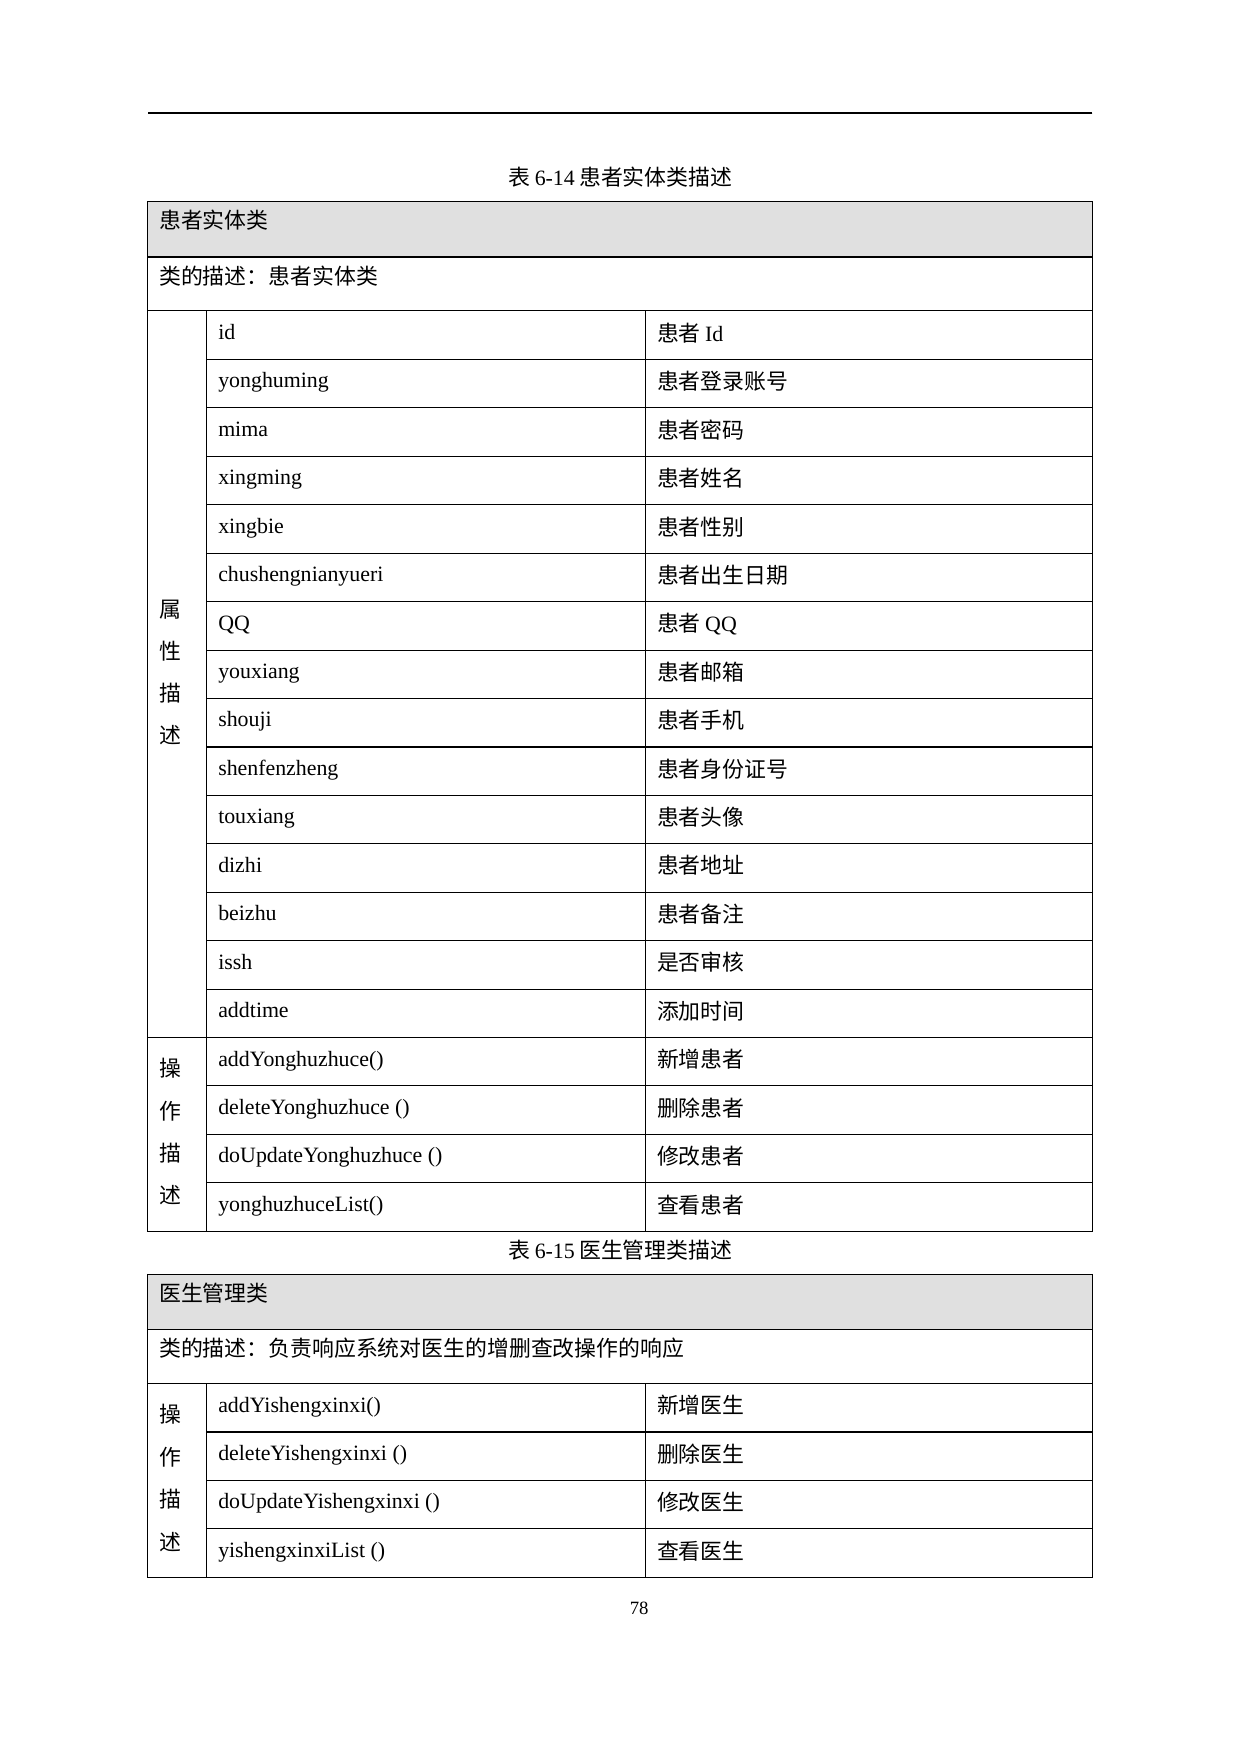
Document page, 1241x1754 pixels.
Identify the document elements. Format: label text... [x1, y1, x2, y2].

table_cell 患者Id [646, 311, 1092, 359]
table_cell 类的描述：负责响应系统对医生的增删查改操作的响应 [148, 1330, 1092, 1383]
table_cell touxiang [207, 796, 645, 843]
table_cell id [207, 311, 645, 359]
table_cell 操作描述 [148, 1038, 206, 1231]
table_cell 患者邮箱 [646, 651, 1092, 698]
table_cell 患者手机 [646, 699, 1092, 746]
table_cell youxiang [207, 651, 645, 698]
table_cell addYishengxinxi() [207, 1384, 645, 1431]
table_cell 查看患者 [646, 1183, 1092, 1231]
text 表6-15医生管理类描述 [148, 1232, 1092, 1266]
table_cell shouji [207, 699, 645, 746]
table_cell 查看医生 [646, 1529, 1092, 1577]
table_cell chushengnianyueri [207, 554, 645, 601]
table_cell 修改医生 [646, 1481, 1092, 1528]
table_cell deleteYonghuzhuce () [207, 1086, 645, 1134]
table_cell 是否审核 [646, 941, 1092, 988]
table_cell QQ [207, 602, 645, 649]
table_cell 患者姓名 [646, 457, 1092, 504]
table_cell doUpdateYonghuzhuce () [207, 1135, 645, 1182]
table_cell 患者登录账号 [646, 360, 1092, 407]
table_cell yonghuming [207, 360, 645, 407]
table_cell mima [207, 408, 645, 456]
text 表6-14患者实体类描述 [148, 159, 1092, 193]
table_cell 修改患者 [646, 1135, 1092, 1182]
table_cell 患者出生日期 [646, 554, 1092, 601]
table_cell addYonghuzhuce() [207, 1038, 645, 1085]
table_cell issh [207, 941, 645, 988]
table_cell xingbie [207, 505, 645, 553]
table_cell yonghuzhuceList() [207, 1183, 645, 1231]
table_cell 删除医生 [646, 1433, 1092, 1480]
table_cell 操作描述 [148, 1384, 206, 1577]
table_cell 患者备注 [646, 893, 1092, 940]
table_cell 患者QQ [646, 602, 1092, 649]
table_header 患者实体类 [148, 202, 1092, 256]
table_cell 新增患者 [646, 1038, 1092, 1085]
table_cell 患者密码 [646, 408, 1092, 456]
table_cell 属性 描 述 [148, 311, 206, 1037]
table_cell 患者性别 [646, 505, 1092, 553]
table_header 医生管理类 [148, 1275, 1092, 1329]
table_cell yishengxinxiList () [207, 1529, 645, 1577]
table_cell xingming [207, 457, 645, 504]
table_cell 添加时间 [646, 990, 1092, 1037]
table_cell 新增医生 [646, 1384, 1092, 1431]
table_cell 患者地址 [646, 844, 1092, 892]
table_cell beizhu [207, 893, 645, 940]
table_cell addtime [207, 990, 645, 1037]
table_cell 患者头像 [646, 796, 1092, 843]
table_cell shenfenzheng [207, 748, 645, 795]
table_cell 类的描述：患者实体类 [148, 258, 1092, 310]
table_cell 删除患者 [646, 1086, 1092, 1134]
table_cell deleteYishengxinxi () [207, 1433, 645, 1480]
table_cell dizhi [207, 844, 645, 892]
table_cell doUpdateYishengxinxi () [207, 1481, 645, 1528]
table_cell 患者身份证号 [646, 748, 1092, 795]
